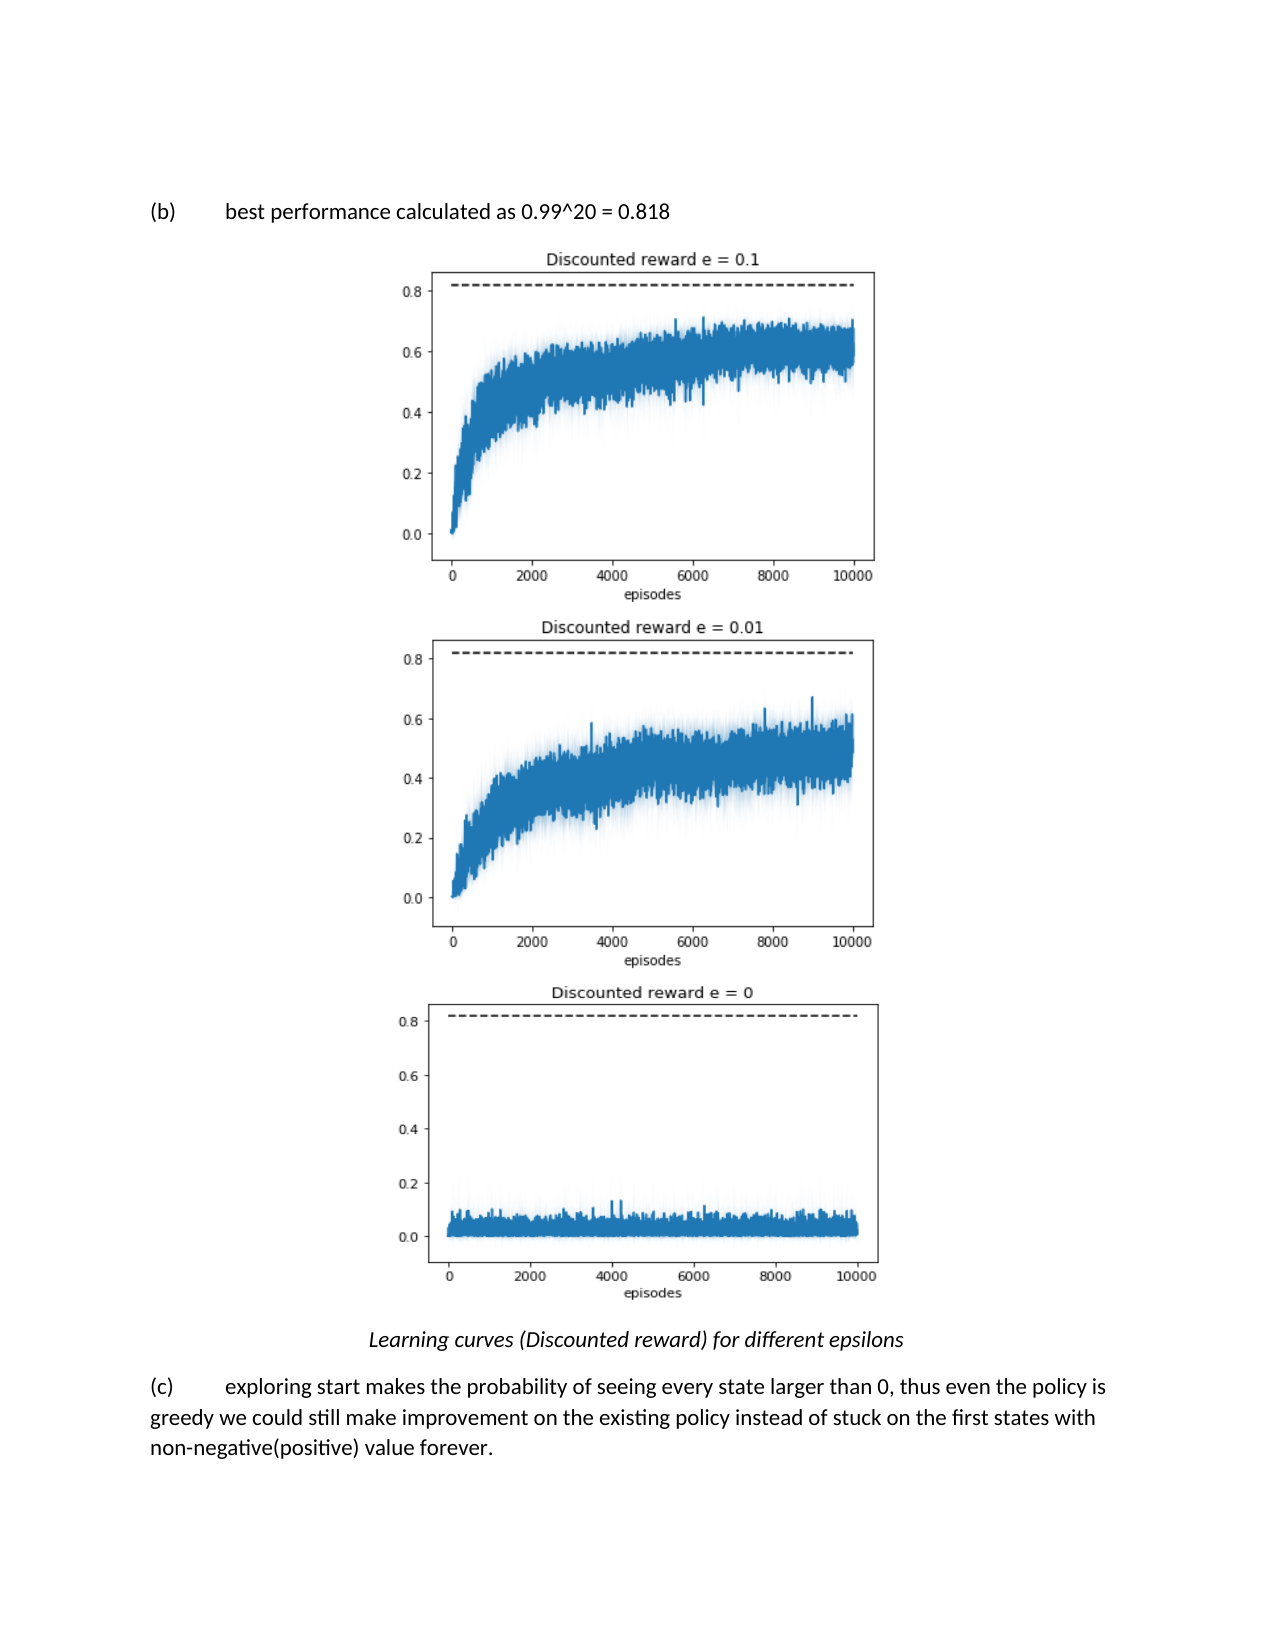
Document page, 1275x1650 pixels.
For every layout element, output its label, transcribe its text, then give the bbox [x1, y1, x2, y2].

picture [392, 243, 883, 610]
text (b) best performance calculated as 0.99^20 = 0.818 [150, 197, 1125, 225]
picture [388, 978, 887, 1307]
text (c) exploring start makes the probability of seeing every state larger than 0, thus even the policy is greedy we could still make improvement on the existing policy instead of stuck on the first states with non-negative(positive) value forever. [150, 1372, 1125, 1461]
text Learning curves (Discounted reward) for different epsilons [150, 1326, 1125, 1354]
picture [393, 611, 882, 976]
